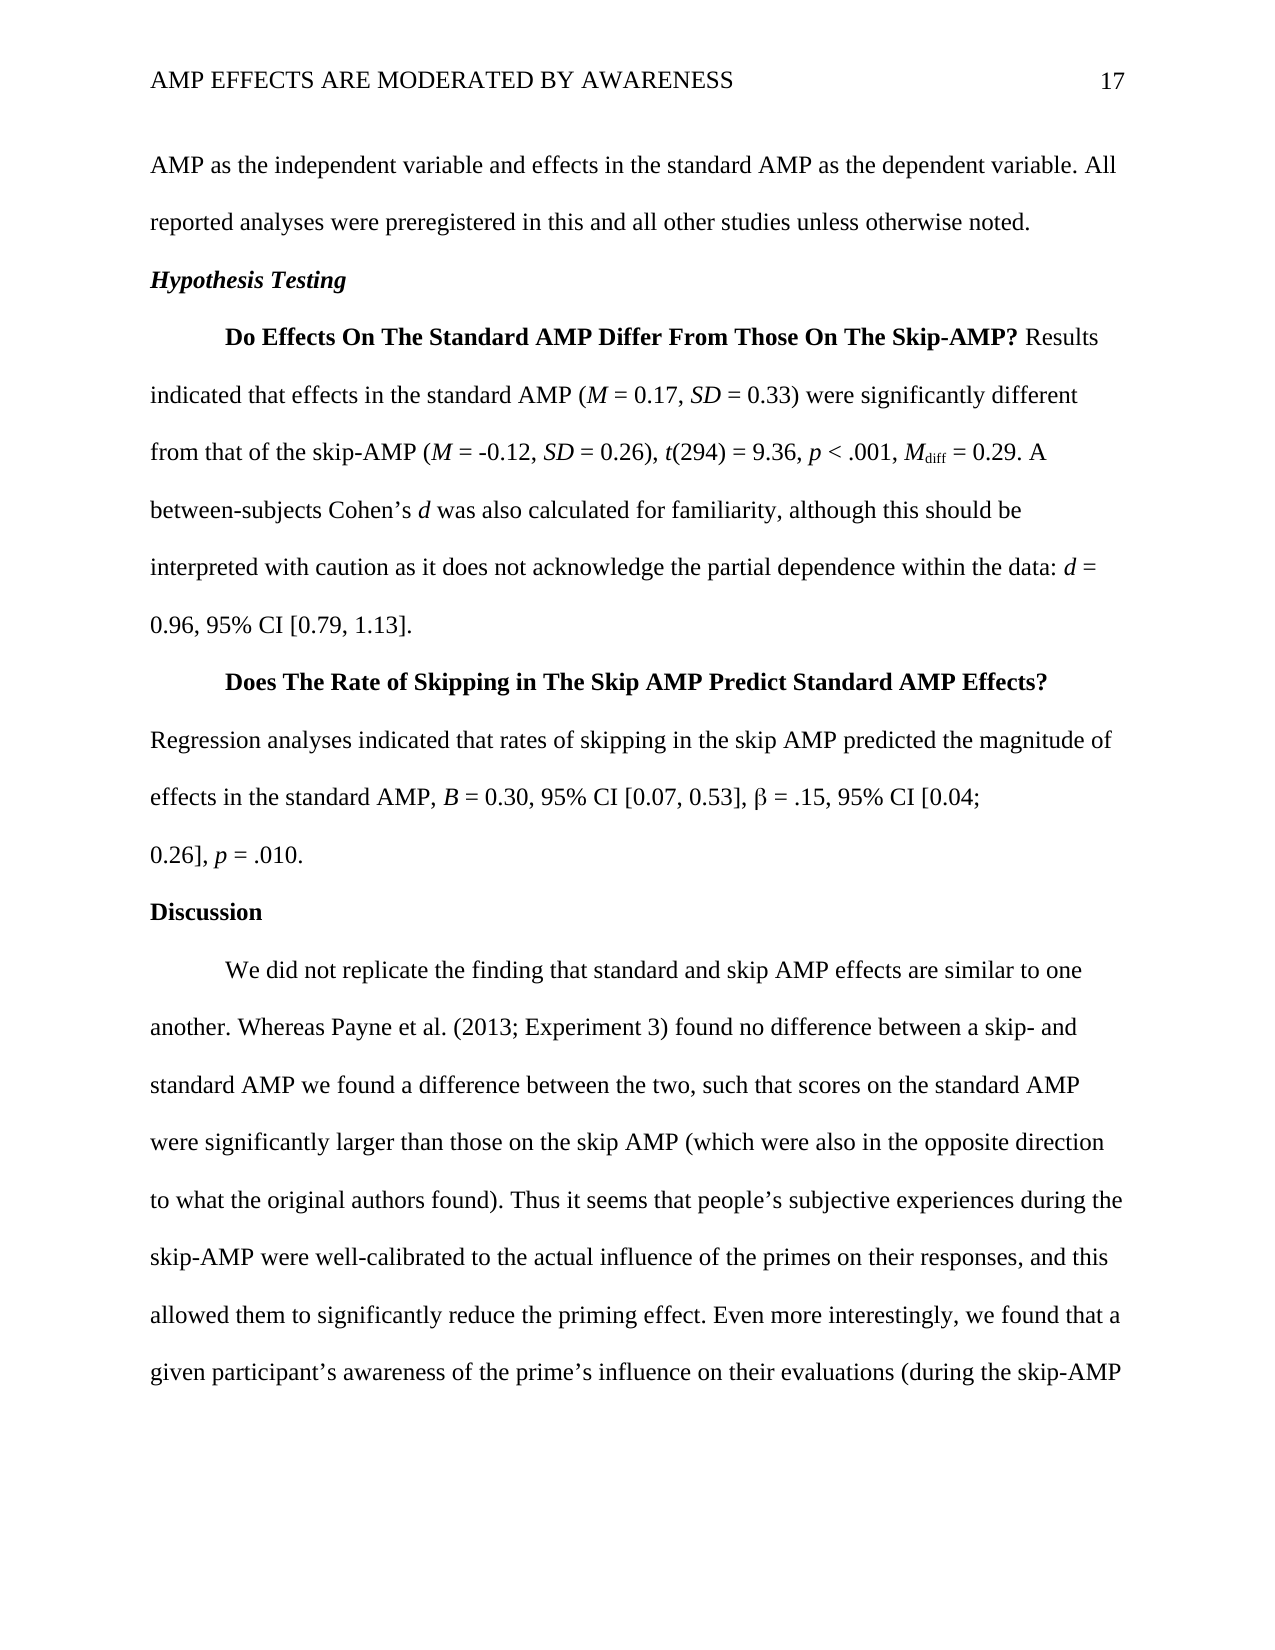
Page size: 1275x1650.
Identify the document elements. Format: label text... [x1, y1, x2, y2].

text Do Effects On The Standard AMP Differ From Those On The Skip-AMP? Results indicated that effects in the standard AMP (M = 0.17, SD = 0.33) were significantly different from that of the skip-AMP (M = -0.12, SD = 0.26), t(294) = 9.36, p < .001, Mdiff = 0.29. A between-subjects Cohen’s d was also calculated for familiarity, although this should be interpreted with caution as it does not acknowledge the partial dependence within the data: d = 0.96, 95% CI [0.79, 1.13]. [150, 322, 1125, 639]
subtitle Discussion [150, 897, 1125, 926]
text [150, 955, 1125, 1386]
text Does The Rate of Skipping in The Skip AMP Predict Standard AMP Effects? Regression analyses indicated that rates of skipping in the skip AMP predicted the magnitude of effects in the standard AMP, B = 0.30, 95% CI [0.07, 0.53],  = .15, 95% CI [0.04; 0.26], p = .010. [150, 667, 1125, 869]
subtitle Hypothesis Testing [150, 265, 1125, 294]
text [150, 150, 1125, 236]
